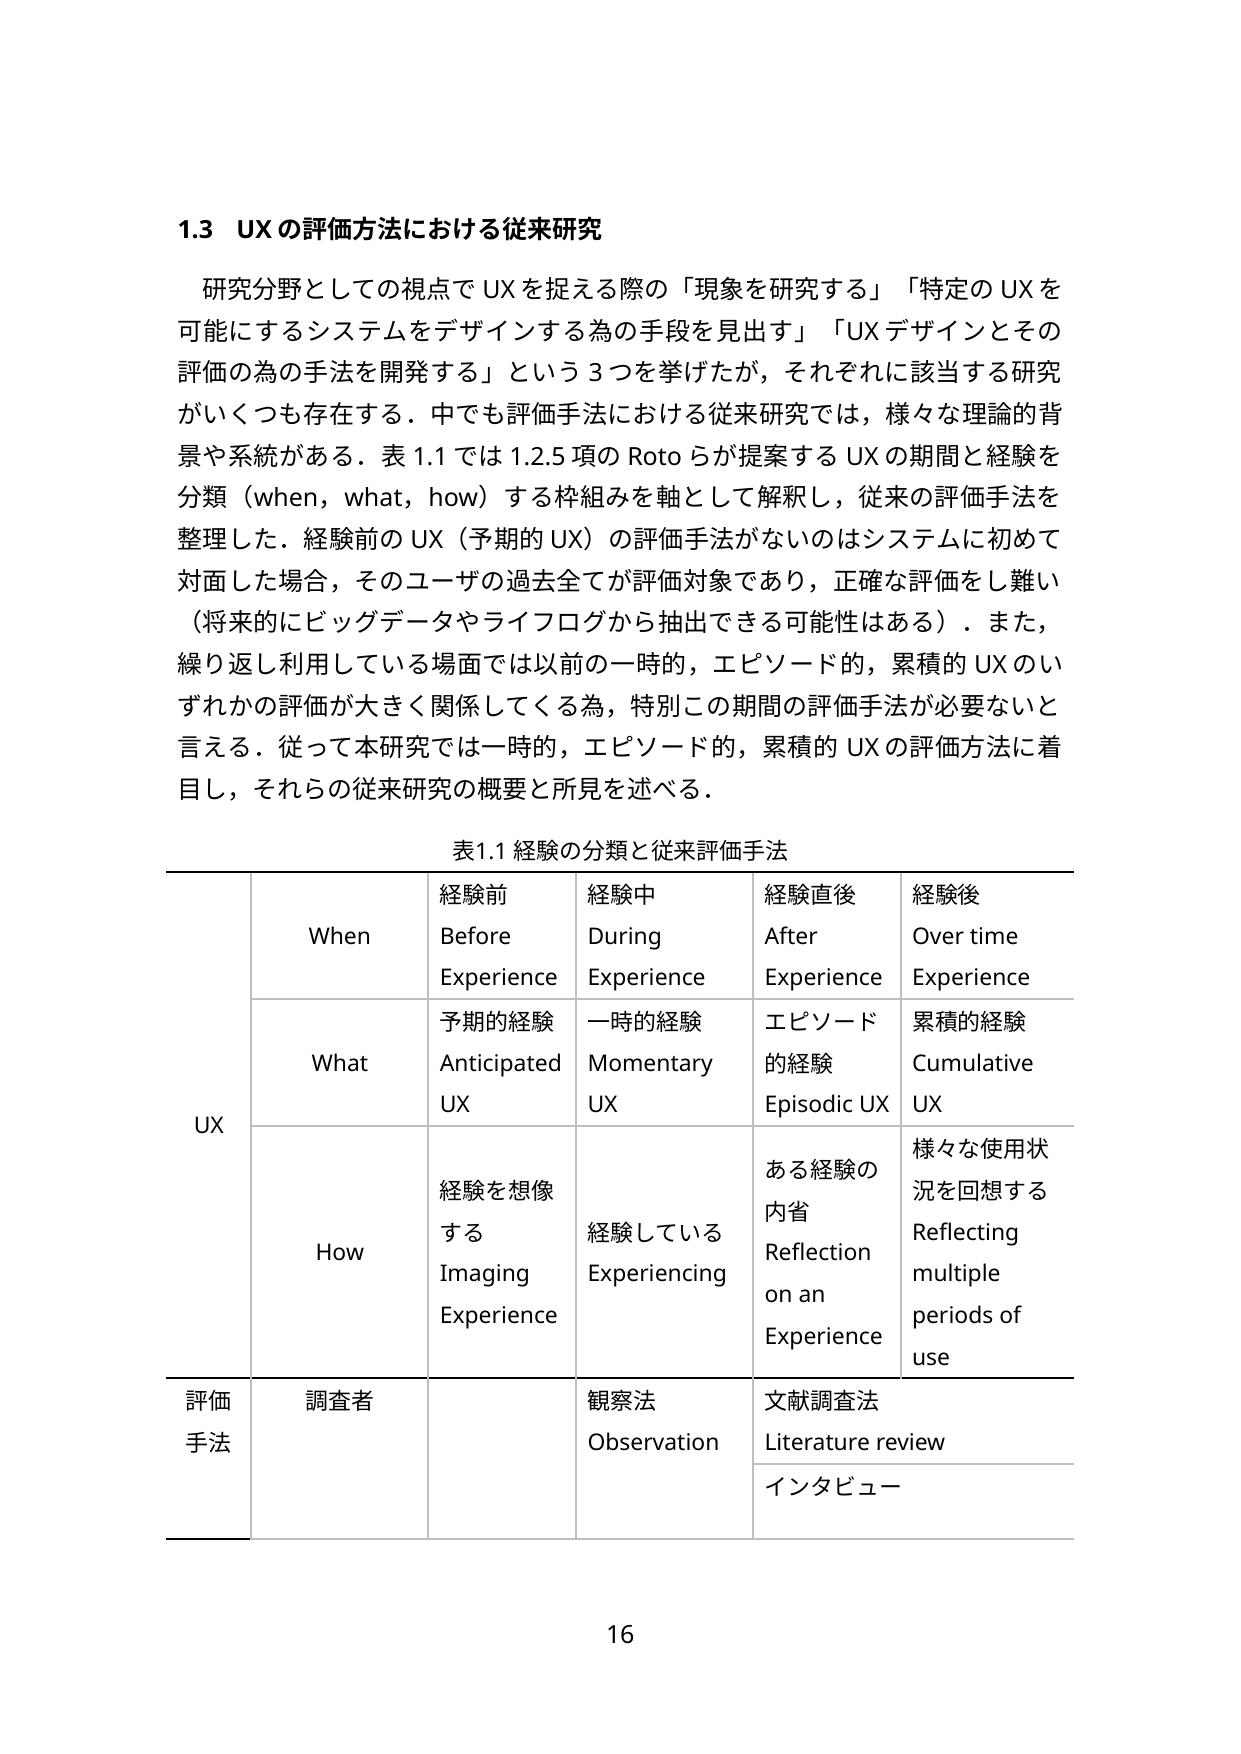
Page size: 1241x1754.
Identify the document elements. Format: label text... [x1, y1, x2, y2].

table_cell 観察法 Observation [577, 1379, 752, 1538]
table_cell 文献調査法 Literature review [754, 1379, 1074, 1462]
table_cell ある経験の内省 Reflection on an Experience [754, 1127, 900, 1377]
table_header 経験前 Before Experience [429, 873, 575, 998]
table_cell 経験している Experiencing [577, 1127, 752, 1377]
table_header 経験中 During Experience [577, 873, 752, 998]
table_header UX [166, 873, 250, 1377]
table_header 経験直後 After Experience [754, 873, 900, 998]
table_cell 様々な使用状況を回想する Reflecting multiple periods of use [902, 1127, 1074, 1377]
table_cell How [252, 1127, 427, 1377]
table_cell 累積的経験 Cumulative UX [902, 1000, 1074, 1125]
table_header When [252, 873, 427, 998]
table_cell 調査者 [252, 1379, 427, 1538]
table_header 経験後 Over time Experience [902, 873, 1074, 998]
table_cell 評価手法 [166, 1379, 250, 1538]
text 研究分野としての視点でUXを捉える際の「現象を研究する」「特定のUXを可能にするシステムをデザインする為の手段を見出す」「UXデザインとその評価の為の手法を開発する」という3つを挙げたが，それぞれに該当する研究がいくつも存在する．中でも評価手法における従来研究では，様々な理論的背景や系統がある．表1.1では1.2.5項のRotoらが提案するUXの期間と経験を分類（when，what，how）する枠組みを軸として解釈し，従来の評価手法を整理した．経験前のUX（予期的UX）の評価手法がないのはシステムに初めて対面した場合，そのユーザの過去全てが評価対象であり，正確な評価をし難い（将来的にビッグデータやライフログから抽出できる可能性はある）．また，繰り返し利用している場面では以前の一時的，エピソード的，累積的UXのいずれかの評価が大きく関係してくる為，特別この期間の評価手法が必要ないと言える．従って本研究では一時的，エピソード的，累積的UXの評価方法に着目し，それらの従来研究の概要と所見を述べる． [177, 267, 1063, 808]
text 表1.1 経験の分類と従来評価手法 [177, 829, 1063, 871]
table_cell エピソード的経験 Episodic UX [754, 1000, 900, 1125]
subtitle UXの評価方法における従来研究 [177, 207, 1063, 248]
table_cell What [252, 1000, 427, 1125]
table_cell 経験を想像する Imaging Experience [429, 1127, 575, 1377]
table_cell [754, 1465, 1074, 1538]
table_cell [429, 1379, 575, 1538]
table_cell 一時的経験 Momentary UX [577, 1000, 752, 1125]
table_cell 予期的経験 Anticipated UX [429, 1000, 575, 1125]
